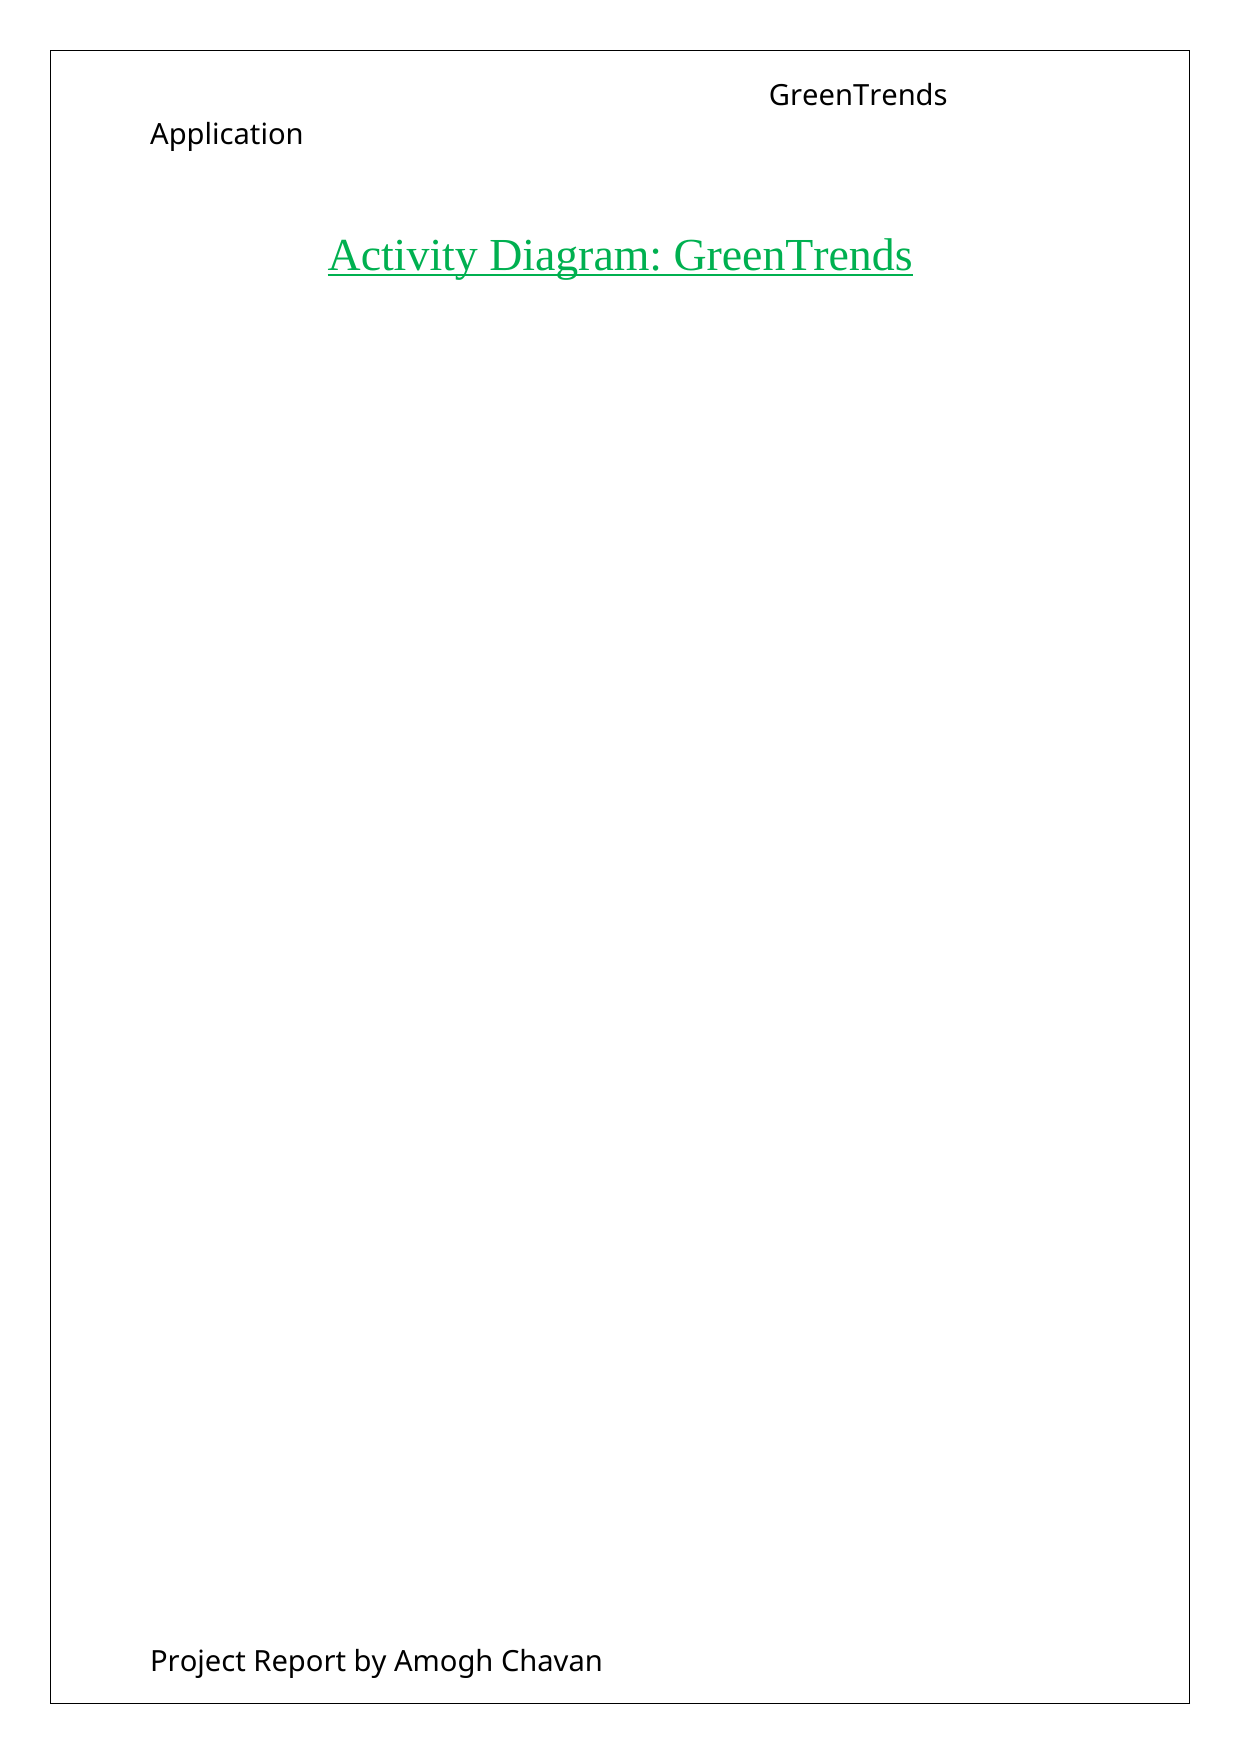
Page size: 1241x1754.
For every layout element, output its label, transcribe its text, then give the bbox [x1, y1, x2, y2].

text Activity Diagram: GreenTrends [150, 228, 1090, 281]
